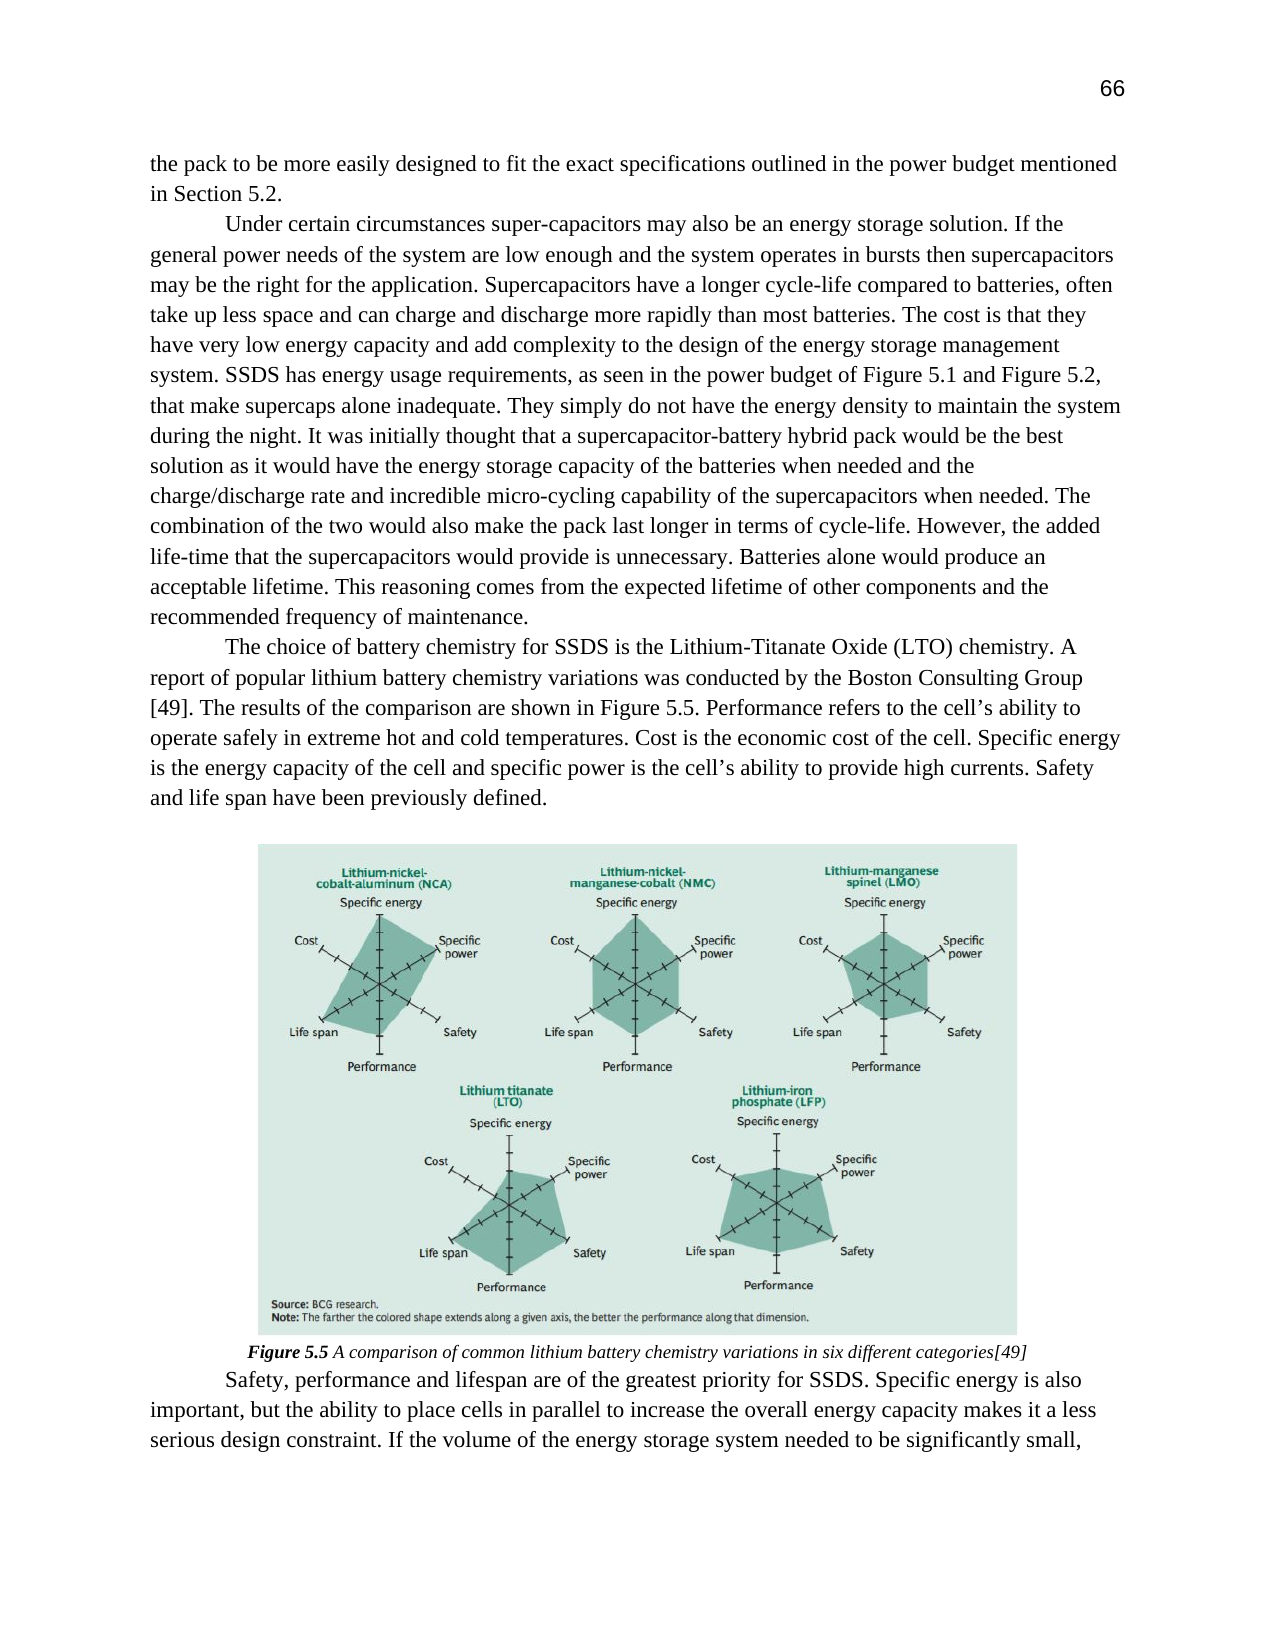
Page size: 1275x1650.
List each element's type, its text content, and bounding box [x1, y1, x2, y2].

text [150, 1366, 1125, 1453]
text The choice of battery chemistry for SSDS is the Lithium-Titanate Oxide (LTO) chemistry. A report of popular lithium battery chemistry variations was conducted by the Boston Consulting Group [49]. The results of the comparison are shown in Figure 5.5. Performance refers to the cell’s ability to operate safely in extreme hot and cold temperatures. Cost is the economic cost of the cell. Specific energy is the energy capacity of the cell and specific power is the cell’s ability to provide high currents. Safety and life span have been previously defined. [150, 633, 1125, 811]
picture [256, 844, 1019, 1338]
text Under certain circumstances super-capacitors may also be an energy storage solution. If the general power needs of the system are low enough and the system operates in bursts then supercapacitors may be the right for the application. Supercapacitors have a longer cycle-life compared to batteries, often take up less space and can charge and discharge more rapidly than most batteries. The cost is that they have very low energy capacity and add complexity to the design of the energy storage management system. SSDS has energy usage requirements, as seen in the power budget of Figure 5.1 and Figure 5.2, that make supercaps alone inadequate. They simply do not have the energy density to maintain the system during the night. It was initially thought that a supercapacitor-battery hybrid pack would be the best solution as it would have the energy storage capacity of the batteries when needed and the charge/discharge rate and incredible micro-cycling capability of the supercapacitors when needed. The combination of the two would also make the pack last longer in terms of cycle-life. However, the added life-time that the supercapacitors would provide is unnecessary. Batteries alone would produce an acceptable lifetime. This reasoning comes from the expected lifetime of other components and the recommended frequency of maintenance. [150, 210, 1125, 629]
text Figure 5.5 A comparison of common lithium battery chemistry variations in six different categories[49] [150, 1341, 1125, 1363]
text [150, 150, 1125, 207]
